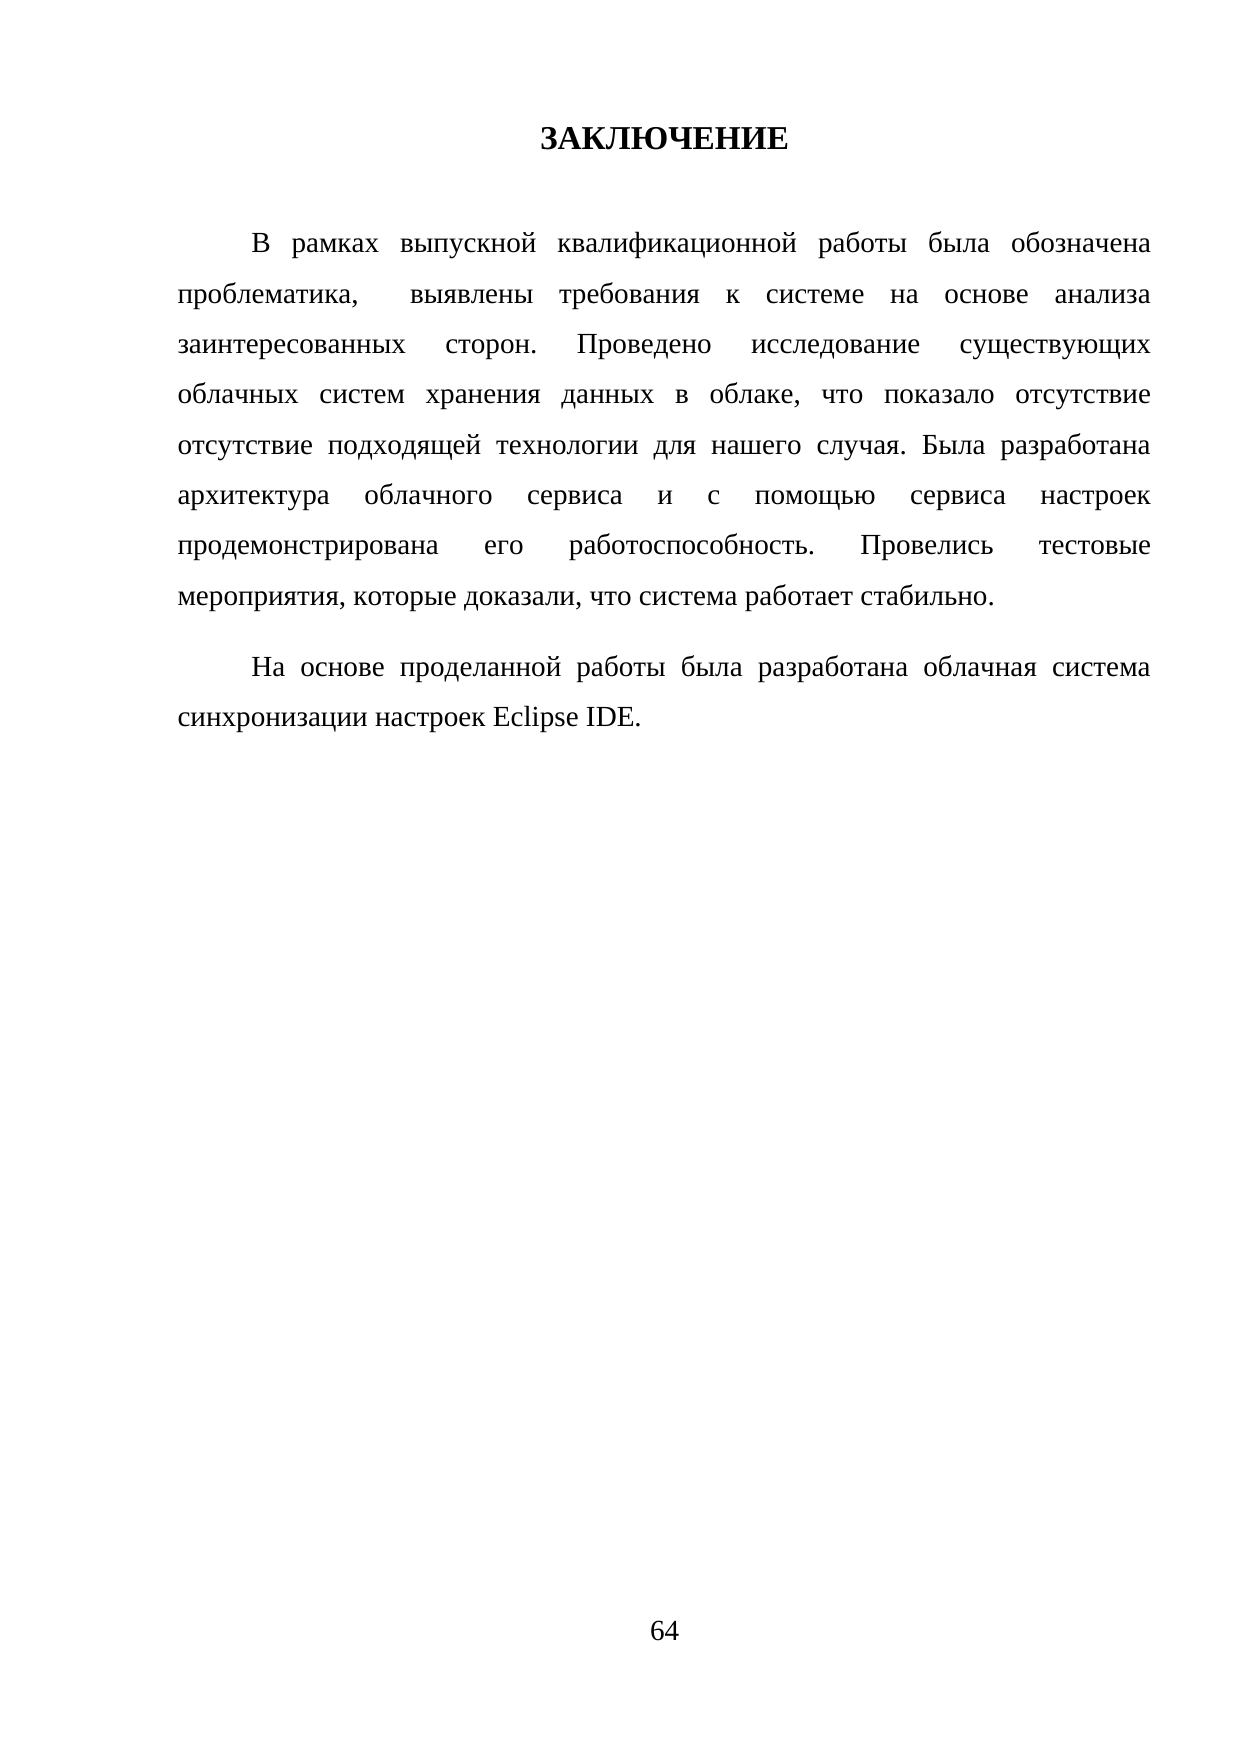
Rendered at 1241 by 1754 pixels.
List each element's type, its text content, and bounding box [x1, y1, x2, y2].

text На основе проделанной работы была разработана облачная система синхронизации настроек Eclipse IDE. [177, 649, 1152, 733]
subtitle ЗАКЛЮЧЕНИЕ [177, 118, 1152, 156]
text В рамках выпускной квалификационной работы была обозначена проблематика, выявлены требования к системе на основе анализа заинтересованных сторон. Проведено исследование существующих облачных систем хранения данных в облаке, что показало отсутствие отсутствие подходящей технологии для нашего случая. Была разработана архитектура облачного сервиса и с помощью сервиса настроек продемонстрирована его работоспособность. Провелись тестовые мероприятия, которые доказали, что система работает стабильно. [177, 226, 1152, 611]
